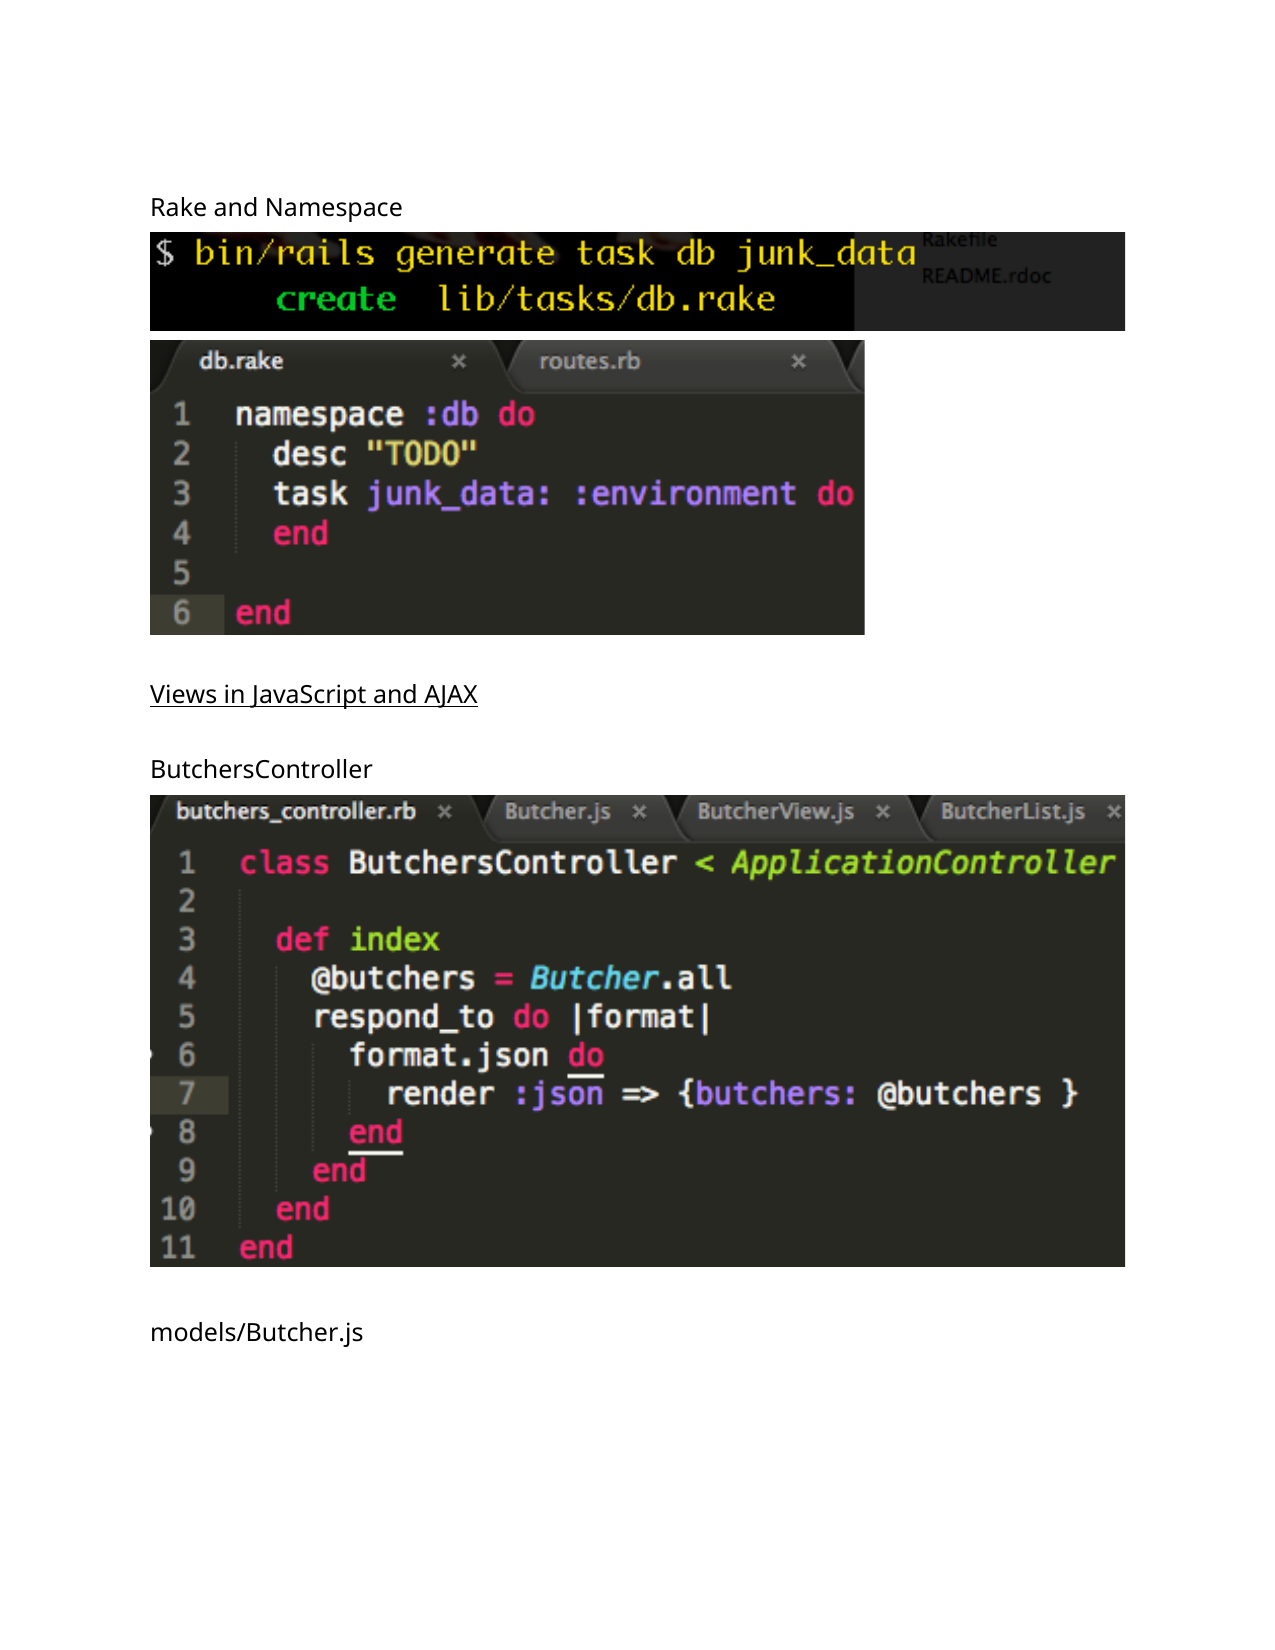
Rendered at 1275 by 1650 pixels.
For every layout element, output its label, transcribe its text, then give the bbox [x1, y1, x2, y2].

picture [150, 795, 1125, 1267]
picture [150, 340, 865, 635]
list Views in JavaScript and AJAX [150, 675, 1125, 712]
list models/Butcher.js [150, 1312, 1125, 1350]
list Rake and Namespace [150, 187, 1125, 225]
list ButchersController [150, 750, 1125, 787]
picture [150, 232, 1125, 331]
